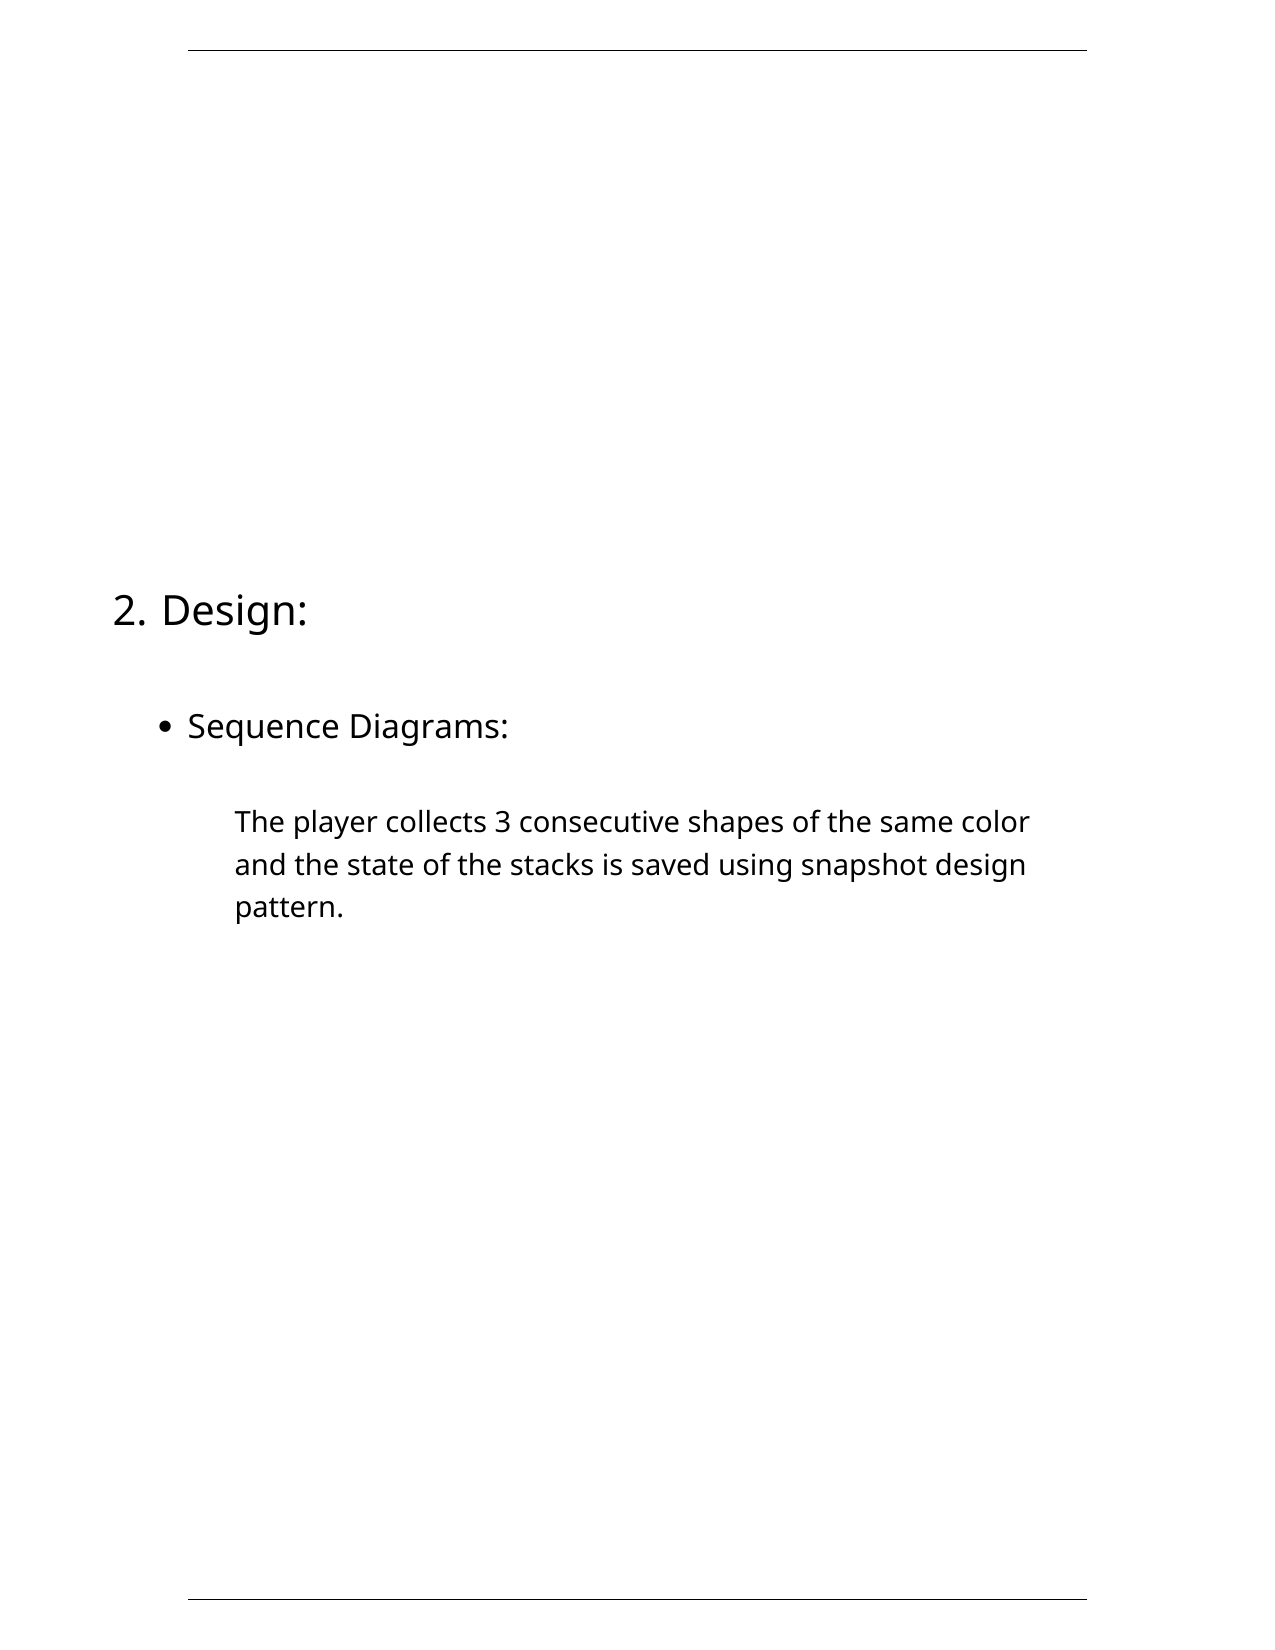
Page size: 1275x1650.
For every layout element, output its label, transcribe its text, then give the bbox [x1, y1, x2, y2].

list The player collects 3 consecutive shapes of the same color and the state of the stacks is saved using snapshot design pattern. [234, 801, 1087, 926]
list Design: [112, 581, 1087, 637]
list Sequence Diagrams: [159, 703, 1087, 748]
